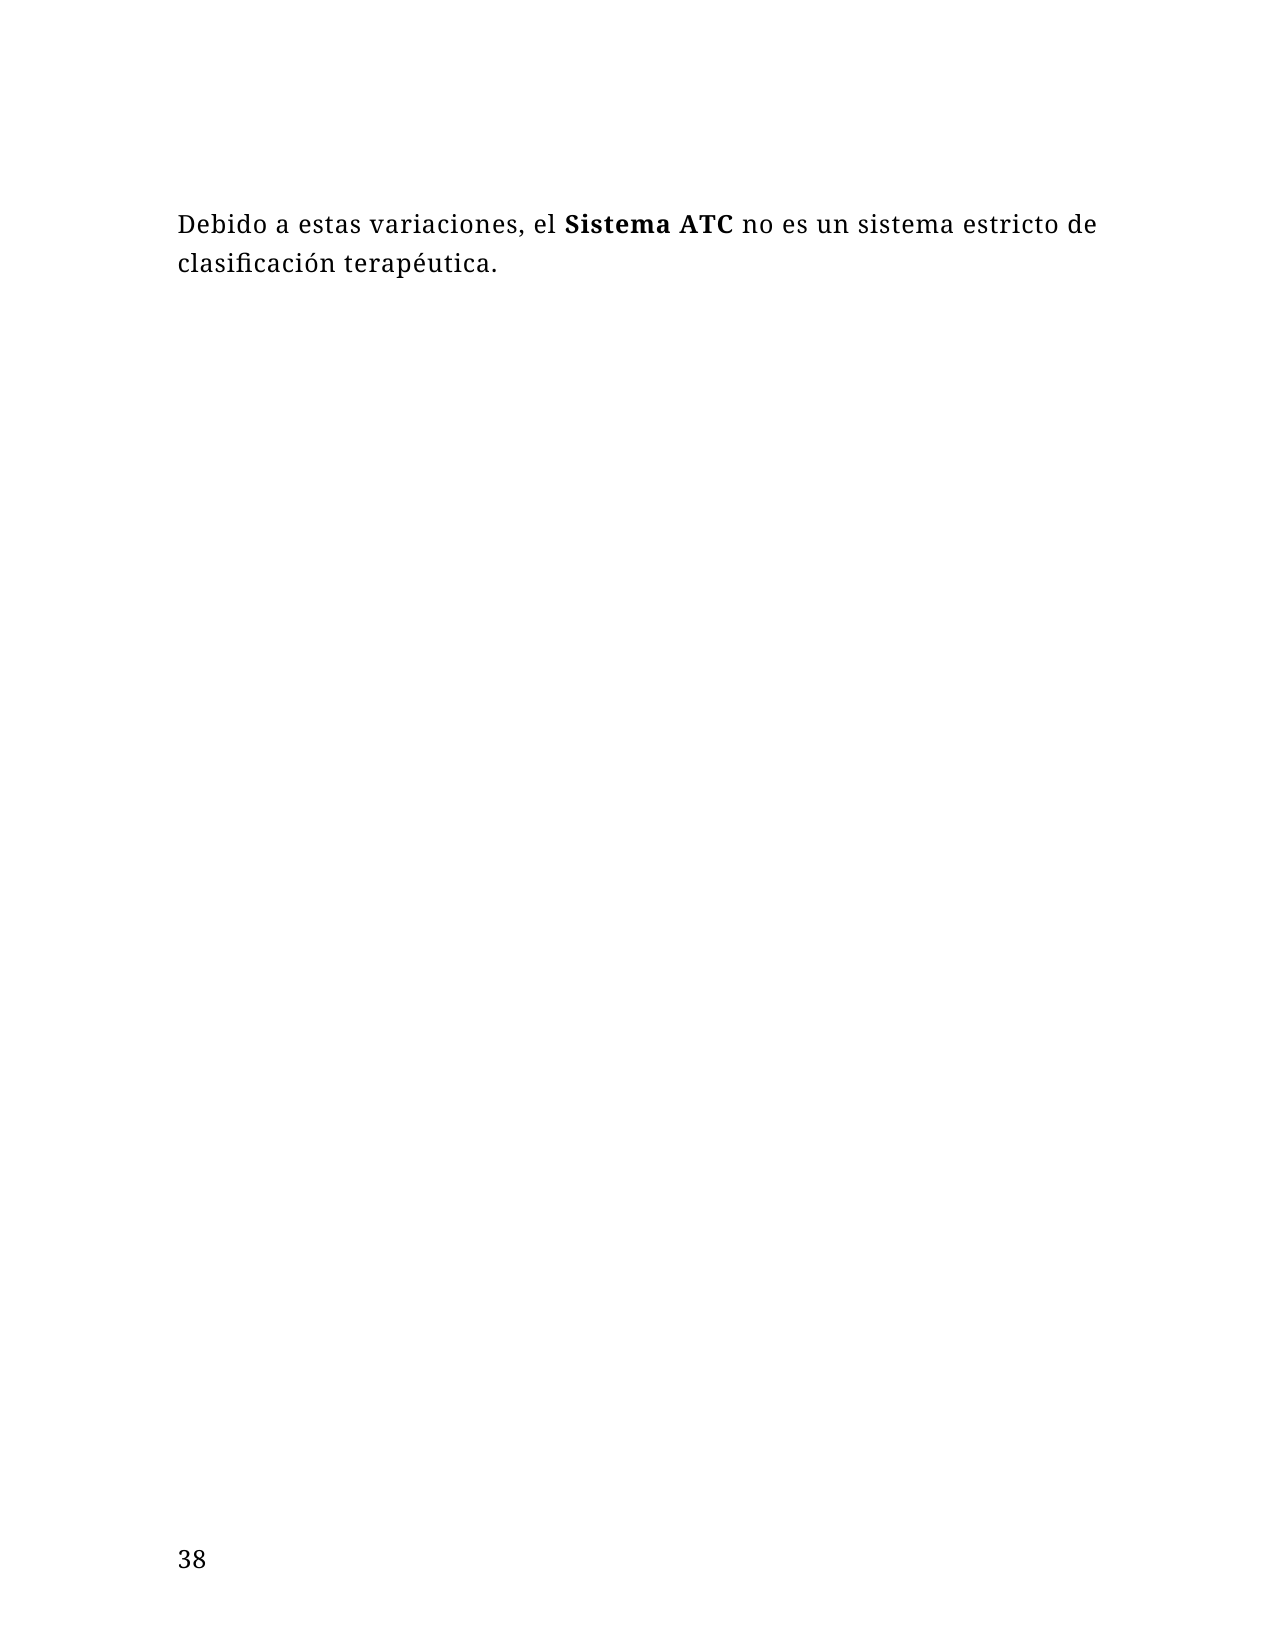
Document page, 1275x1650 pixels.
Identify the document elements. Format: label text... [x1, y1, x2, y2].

text Debido a estas variaciones, el Sistema ATC no es un sistema estricto de clasificación terapéutica. [177, 207, 1098, 280]
